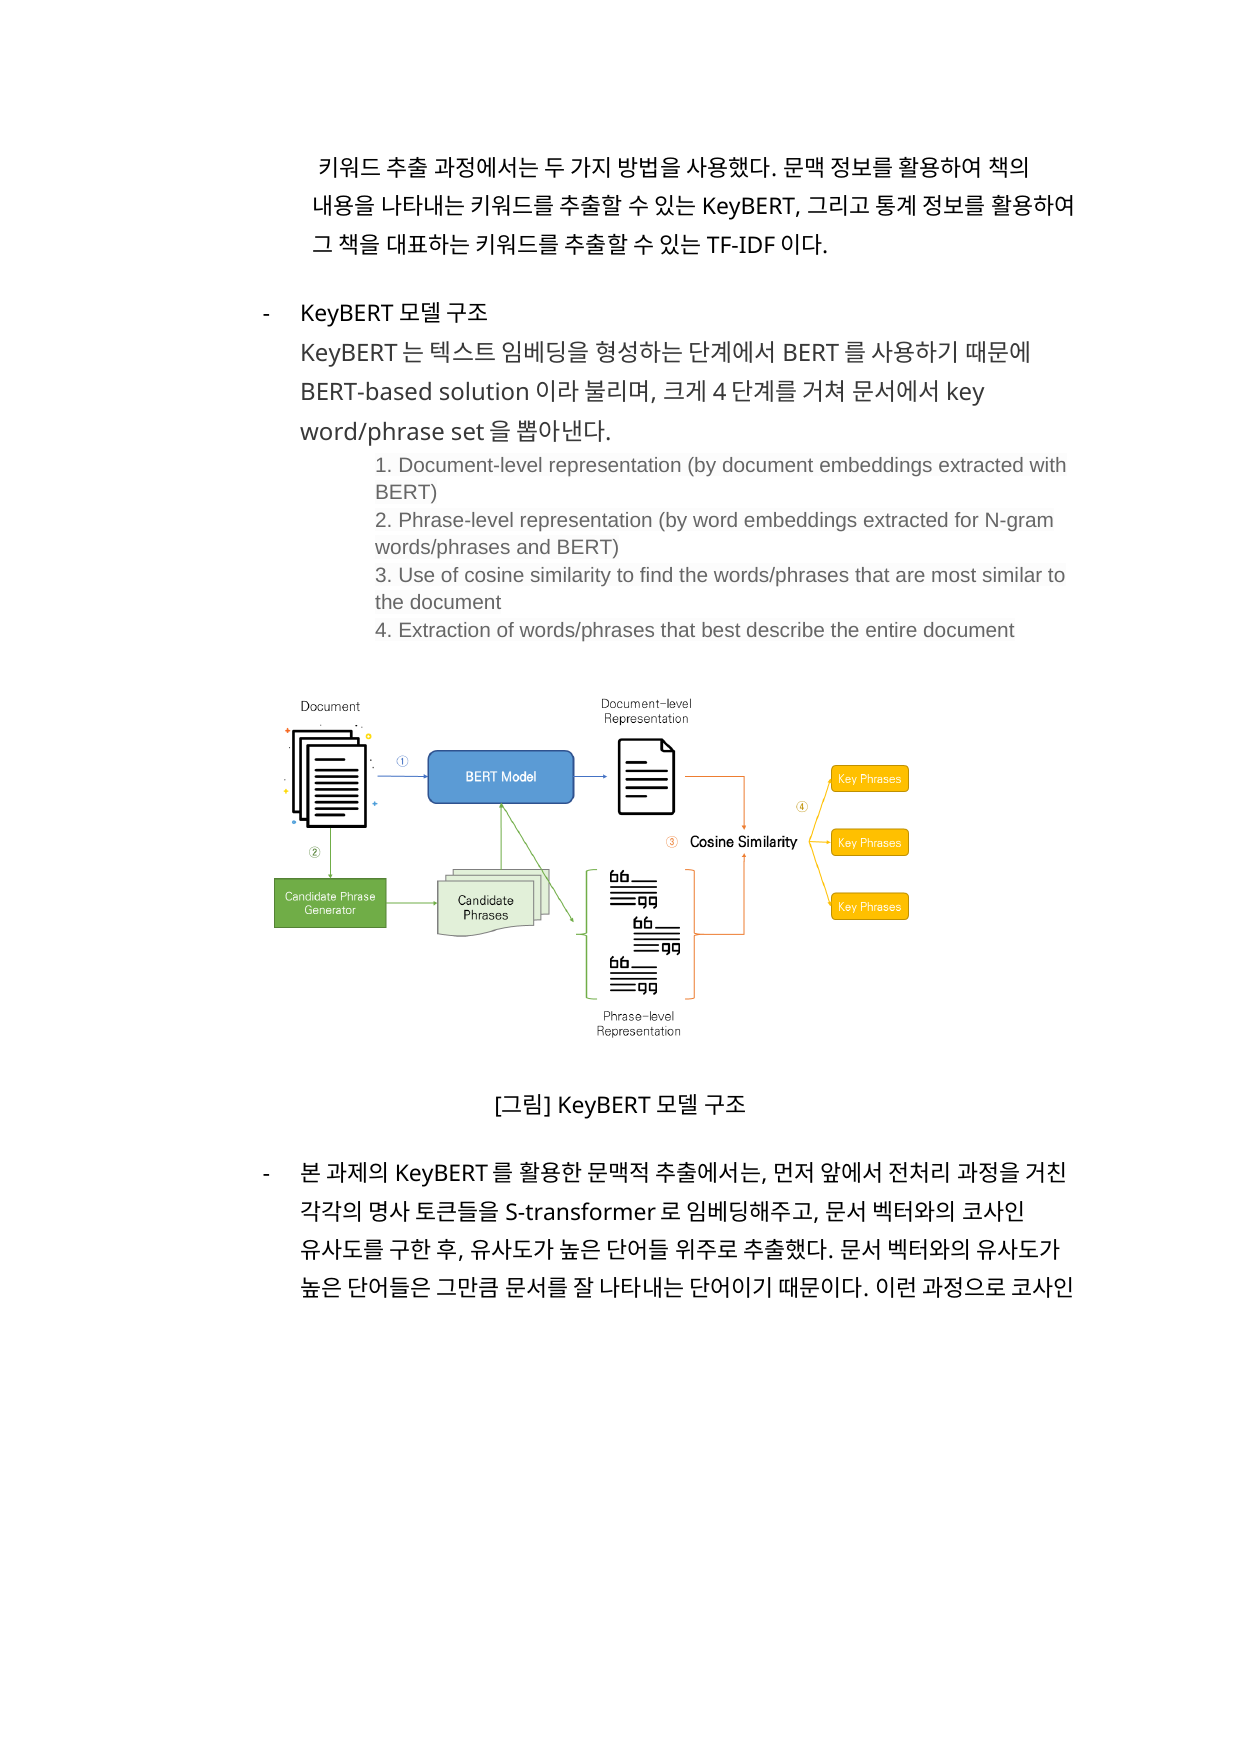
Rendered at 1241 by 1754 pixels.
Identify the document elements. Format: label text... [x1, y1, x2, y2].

picture [248, 671, 939, 1060]
text 4. Extraction of words/phrases that best describe the entire document [375, 617, 1090, 641]
text 2. Phrase-level representation (by word embeddings extracted for N-gram words/phrases and BERT) [375, 507, 1090, 559]
text 1. Document-level representation (by document embeddings extracted with BERT) [375, 452, 1090, 504]
text 3. Use of cosine similarity to find the words/phrases that are most similar to the document [375, 562, 1090, 614]
